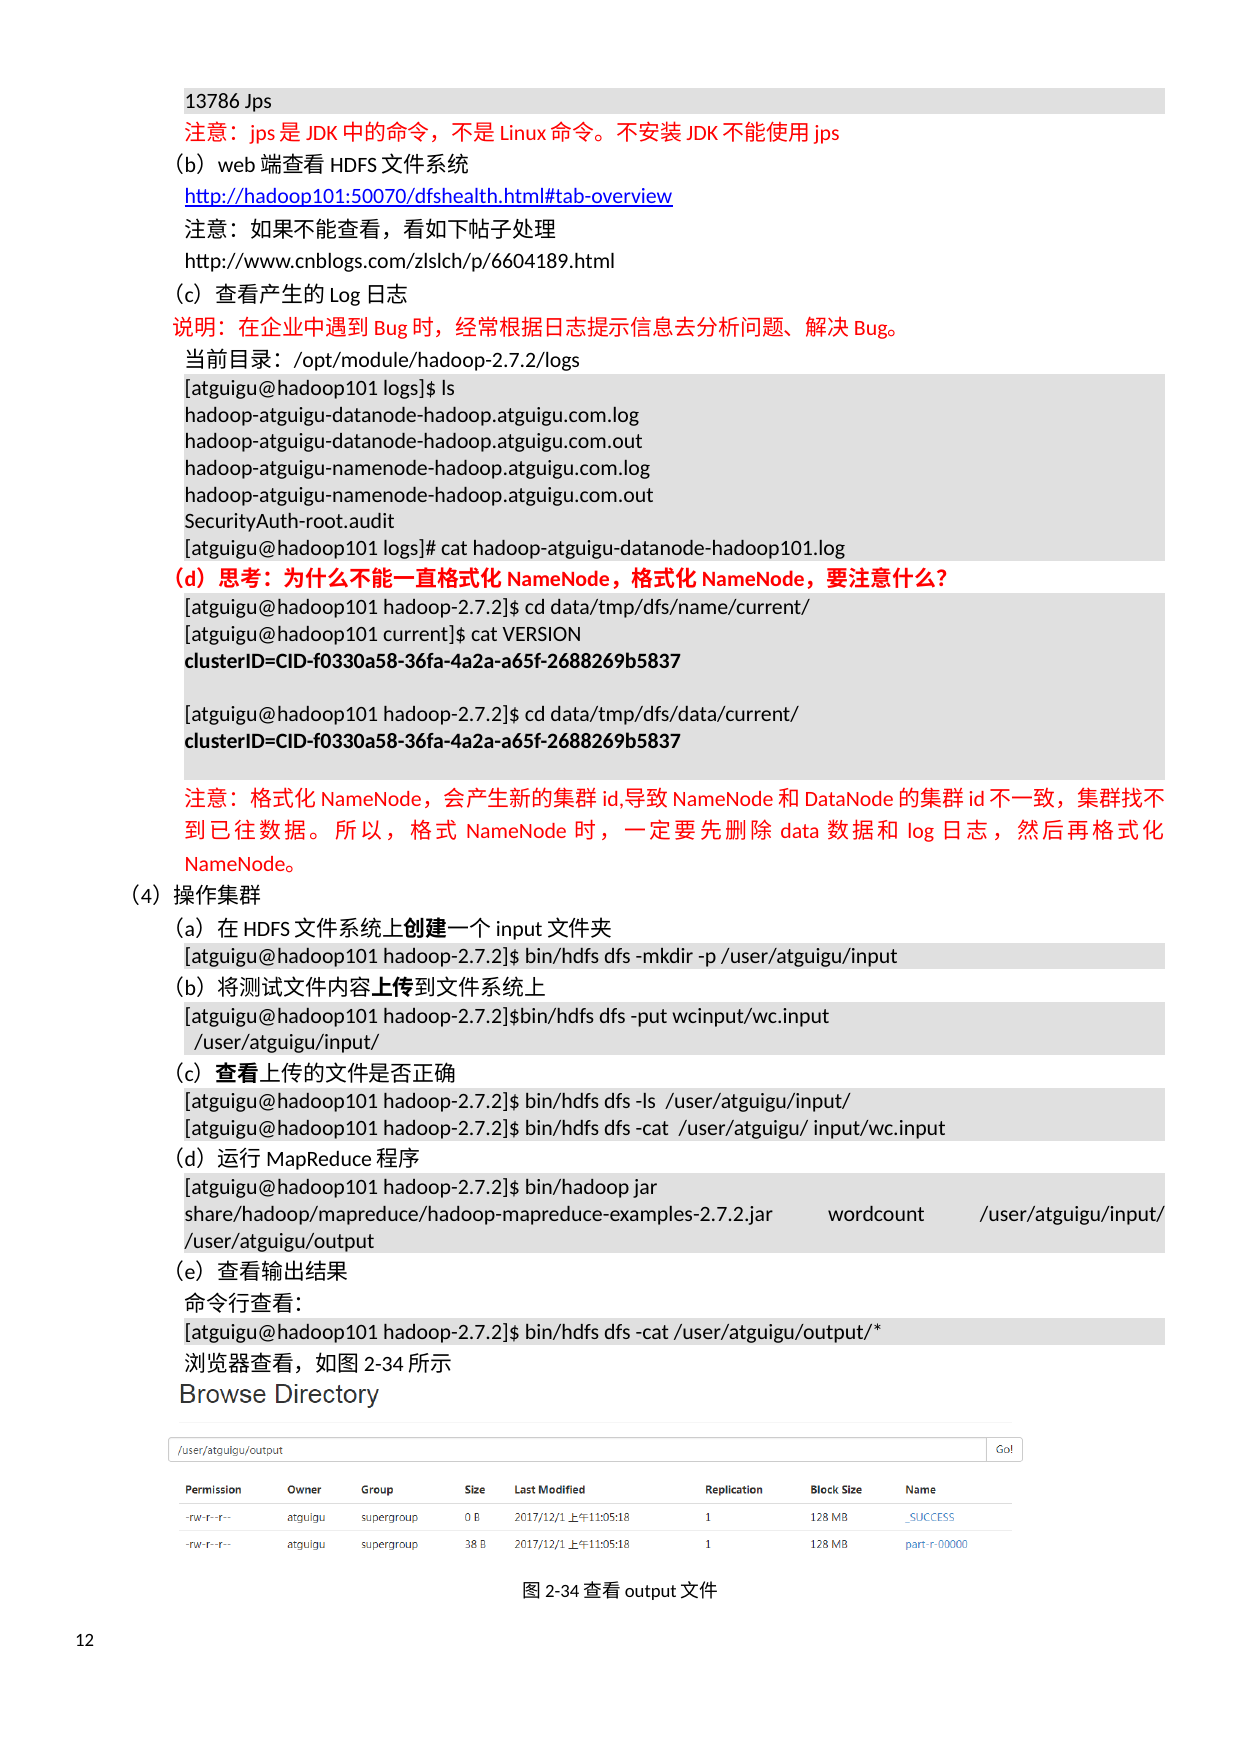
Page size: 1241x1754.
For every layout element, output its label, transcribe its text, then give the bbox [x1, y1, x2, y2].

text 注意：格式化NameNode，会产生新的集群id,导致NameNode和DataNode的集群id不一致，集群找不到已往数据。所以，格式NameNode时，一定要先删除data数据和log日志，然后再格式化NameNode。 [184, 780, 1165, 878]
text 当前目录：/opt/module/hadoop-2.7.2/logs [141, 342, 1165, 374]
text [atguigu@hadoop101 hadoop-2.7.2]$ bin/hdfs dfs -cat /user/atguigu/output/* [184, 1318, 1165, 1345]
text （d）运行MapReduce程序 [75, 1141, 1165, 1173]
text [atguigu@hadoop101 hadoop-2.7.2]$ cd data/tmp/dfs/data/current/ [184, 700, 1165, 727]
text 注意：如果不能查看，看如下帖子处理 [141, 212, 1165, 244]
text hadoop-atguigu-namenode-hadoop.atguigu.com.out [184, 481, 1165, 508]
text （d）思考：为什么不能一直格式化NameNode，格式化NameNode，要注意什么？ [141, 561, 1165, 593]
text 说明：在企业中遇到Bug时，经常根据日志提示信息去分析问题、解决Bug。 [75, 309, 1165, 342]
text [atguigu@hadoop101 hadoop-2.7.2]$ cd data/tmp/dfs/name/current/ [184, 593, 1165, 620]
text [atguigu@hadoop101 hadoop-2.7.2]$ bin/hdfs dfs -cat /user/atguigu/ input/wc.input [184, 1114, 1165, 1141]
text 13786 Jps [184, 88, 1165, 114]
picture [162, 1377, 1029, 1558]
text hadoop-atguigu-datanode-hadoop.atguigu.com.out [184, 428, 1165, 454]
text [atguigu@hadoop101 hadoop-2.7.2]$ bin/hdfs dfs -mkdir -p /user/atguigu/input [184, 943, 1165, 969]
text （e）查看输出结果 [75, 1253, 1165, 1286]
text http://hadoop101:50070/dfshealth.html#tab-overview [141, 179, 1165, 212]
text [atguigu@hadoop101 hadoop-2.7.2]$ bin/hdfs dfs -ls /user/atguigu/input/ [184, 1088, 1165, 1114]
text （a）在HDFS文件系统上创建一个input文件夹 [75, 910, 1165, 943]
text clusterID=CID-f0330a58-36fa-4a2a-a65f-2688269b5837 [184, 727, 1165, 753]
text hadoop-atguigu-datanode-hadoop.atguigu.com.log [184, 401, 1165, 428]
text （c）查看产生的Log日志 [75, 277, 1165, 309]
text [atguigu@hadoop101 hadoop-2.7.2]$bin/hdfs dfs -put wcinput/wc.input [184, 1002, 1165, 1028]
text （4）操作集群 [75, 878, 1165, 910]
text 注意：jps是JDK中的命令，不是Linux命令。不安装JDK不能使用jps [141, 114, 1165, 147]
text share/hadoop/mapreduce/hadoop-mapreduce-examples-2.7.2.jar wordcount /user/atguigu/input/ /user/atguigu/output [184, 1200, 1165, 1253]
text http://www.cnblogs.com/zlslch/p/6604189.html [141, 244, 1165, 277]
text /user/atguigu/input/ [184, 1028, 1165, 1055]
text hadoop-atguigu-namenode-hadoop.atguigu.com.log [184, 454, 1165, 481]
text 图2-34 查看output文件 [75, 1573, 1165, 1605]
text [atguigu@hadoop101 logs]$ ls [184, 374, 1165, 401]
text （b）web端查看HDFS文件系统 [75, 147, 1165, 179]
text [atguigu@hadoop101 hadoop-2.7.2]$ bin/hadoop jar [184, 1173, 1165, 1200]
text [atguigu@hadoop101 logs]# cat hadoop-atguigu-datanode-hadoop101.log [184, 534, 1165, 561]
text 命令行查看： [141, 1286, 1165, 1318]
text （c）查看上传的文件是否正确 [75, 1055, 1165, 1088]
text clusterID=CID-f0330a58-36fa-4a2a-a65f-2688269b5837 [184, 647, 1165, 673]
text 浏览器查看，如图2-34所示 [141, 1345, 1165, 1378]
text SecurityAuth-root.audit [184, 508, 1165, 534]
text （b）将测试文件内容上传到文件系统上 [75, 969, 1165, 1002]
text [atguigu@hadoop101 current]$ cat VERSION [184, 620, 1165, 647]
